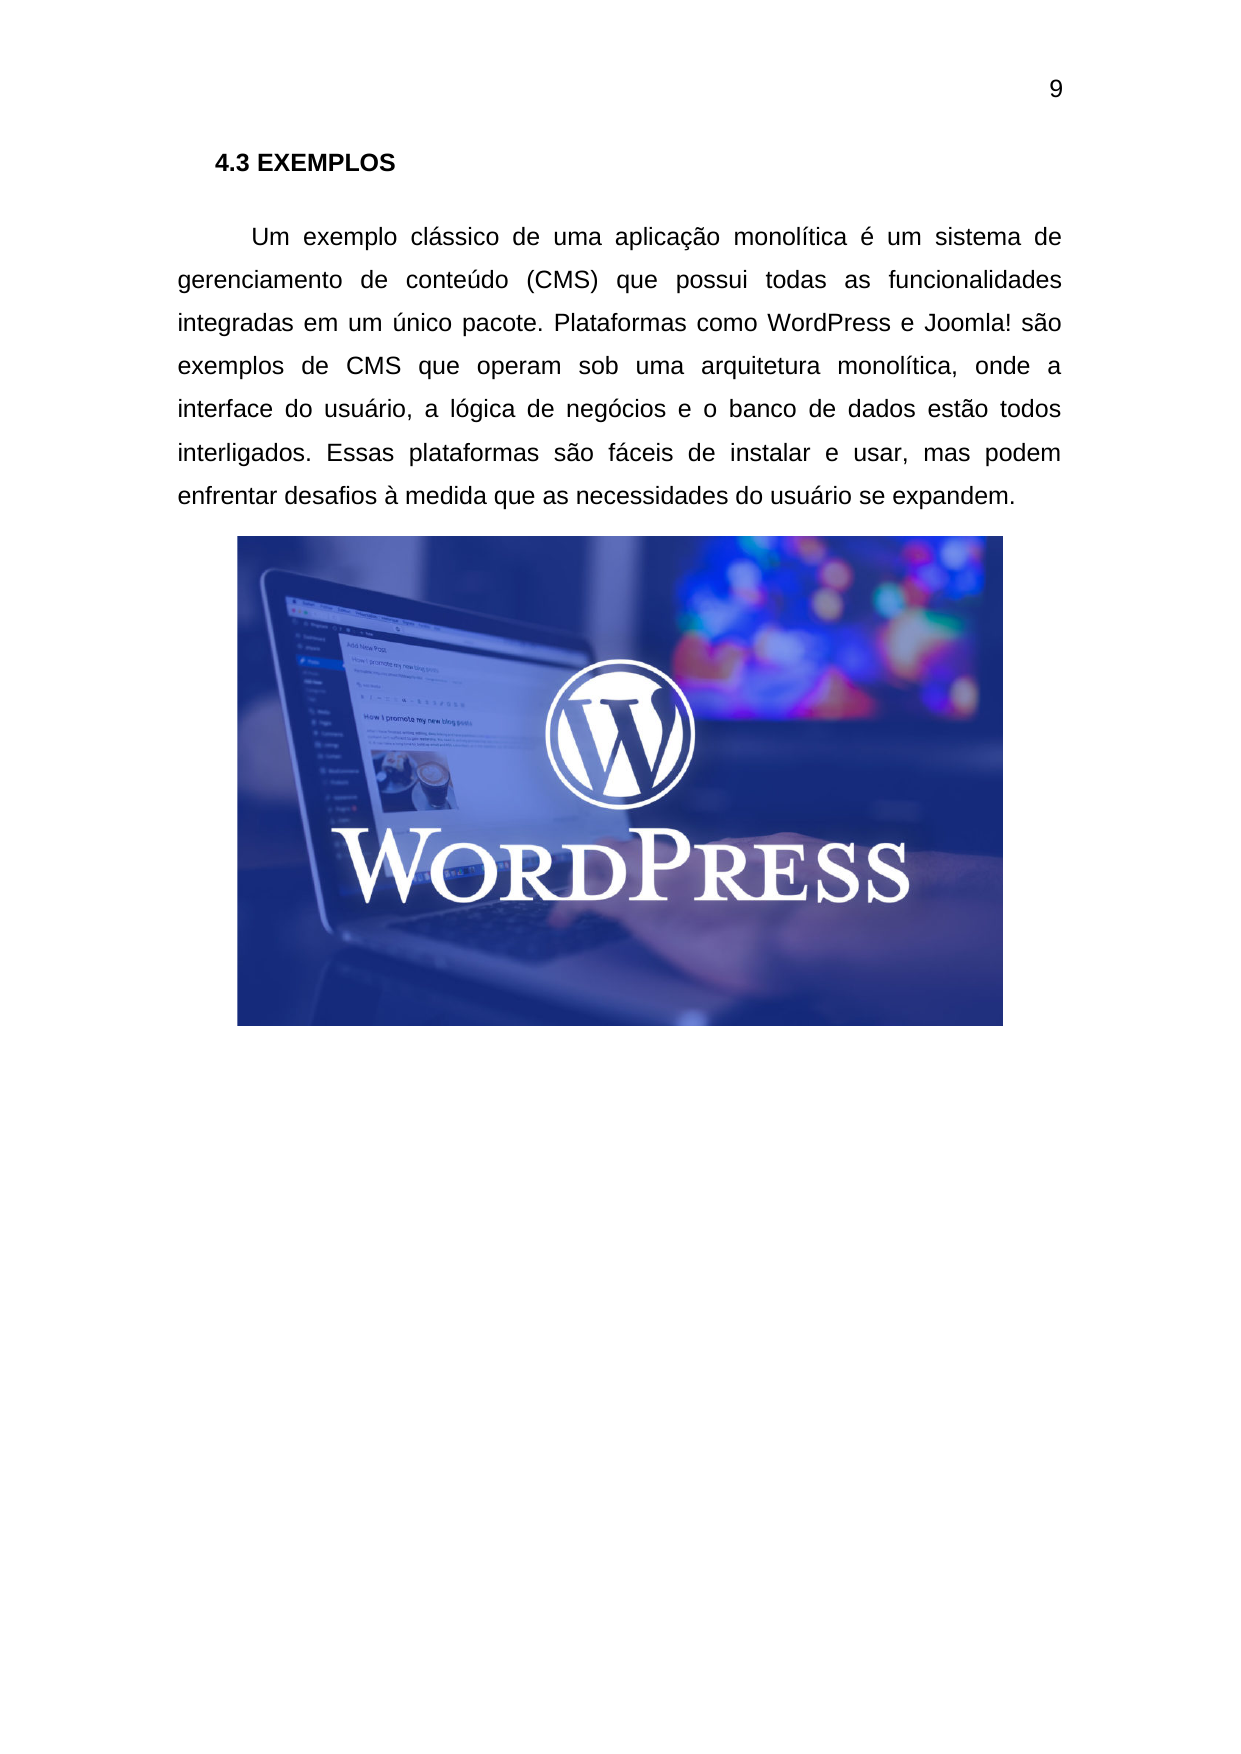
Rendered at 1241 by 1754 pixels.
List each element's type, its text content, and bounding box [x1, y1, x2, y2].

subtitle EXEMPLOS [215, 148, 1063, 176]
text Um exemplo clássico de uma aplicação monolítica é um sistema de gerenciamento de conteúdo (CMS) que possui todas as funcionalidades integradas em um único pacote. Plataformas como WordPress e Joomla! são exemplos de CMS que operam sob uma arquitetura monolítica, onde a interface do usuário, a lógica de negócios e o banco de dados estão todos interligados. Essas plataformas são fáceis de instalar e usar, mas podem enfrentar desafios à medida que as necessidades do usuário se expandem. [177, 222, 1063, 509]
